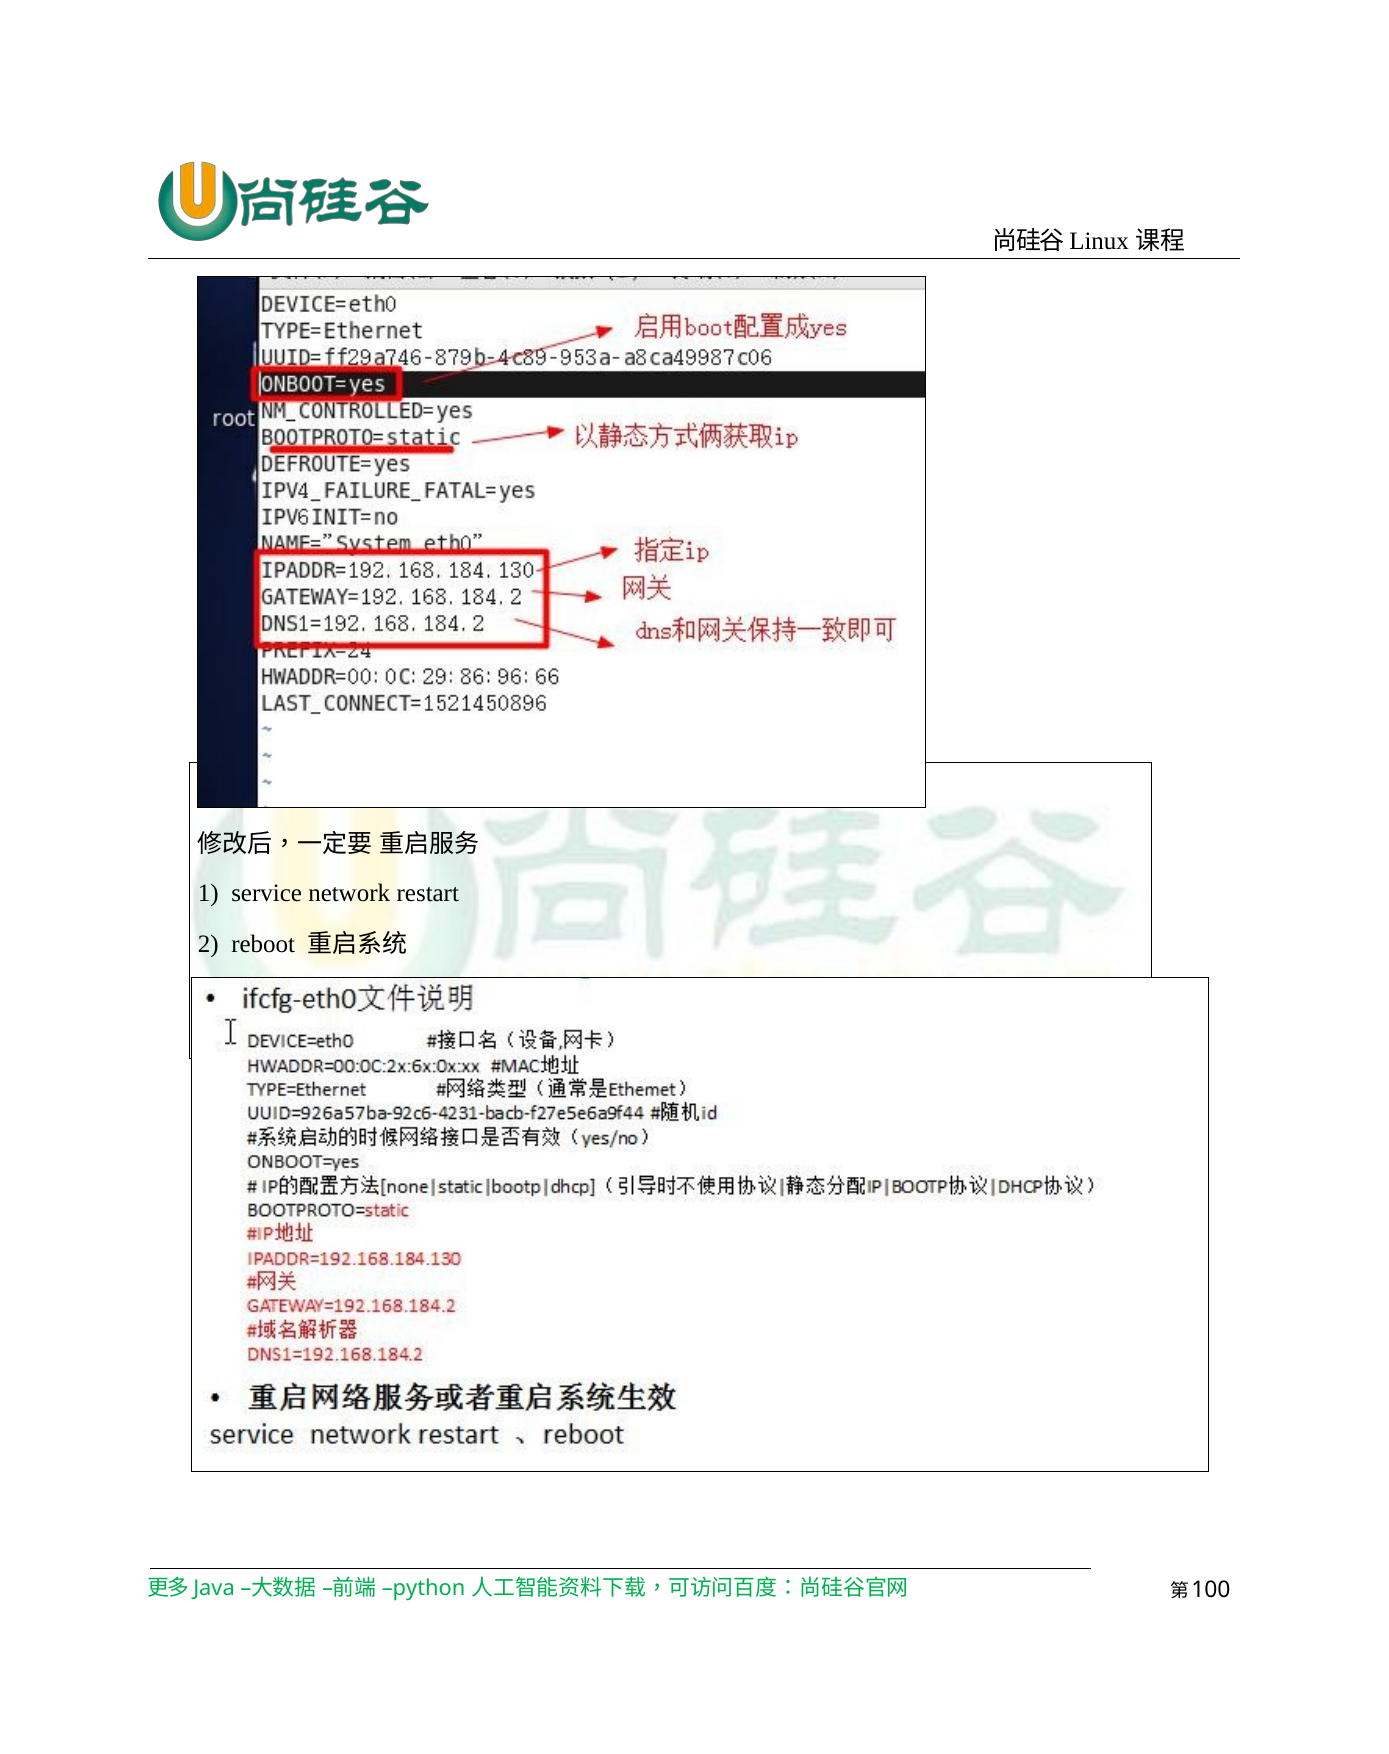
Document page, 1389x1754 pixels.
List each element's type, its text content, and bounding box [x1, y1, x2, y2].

list service network restart [198, 878, 1338, 907]
list reboot 重启系统 [198, 925, 1338, 959]
picture [198, 277, 925, 807]
text 修改后，一定要 重启服务 [198, 826, 1338, 860]
picture [147, 153, 436, 249]
picture [192, 978, 1208, 1471]
picture [190, 763, 1151, 1058]
